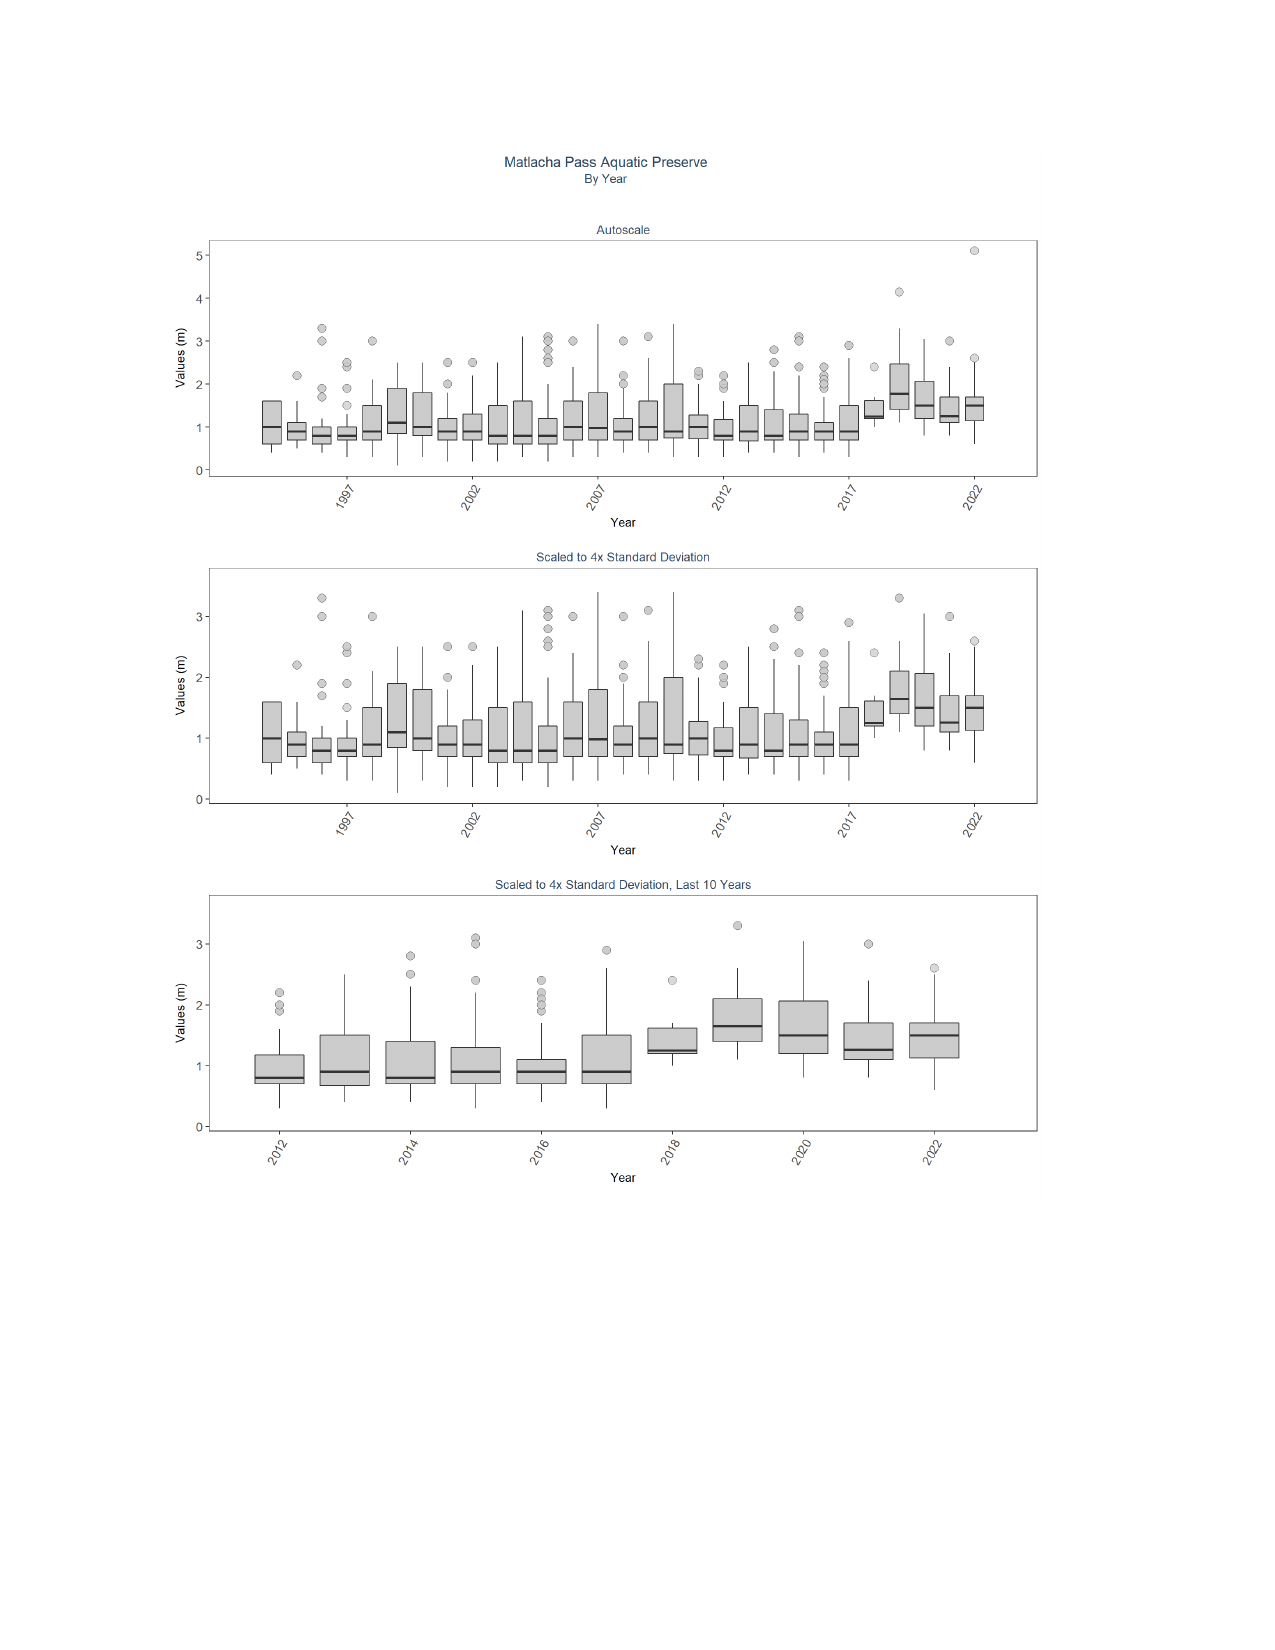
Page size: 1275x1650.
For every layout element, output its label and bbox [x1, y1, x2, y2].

picture [168, 150, 1044, 1200]
